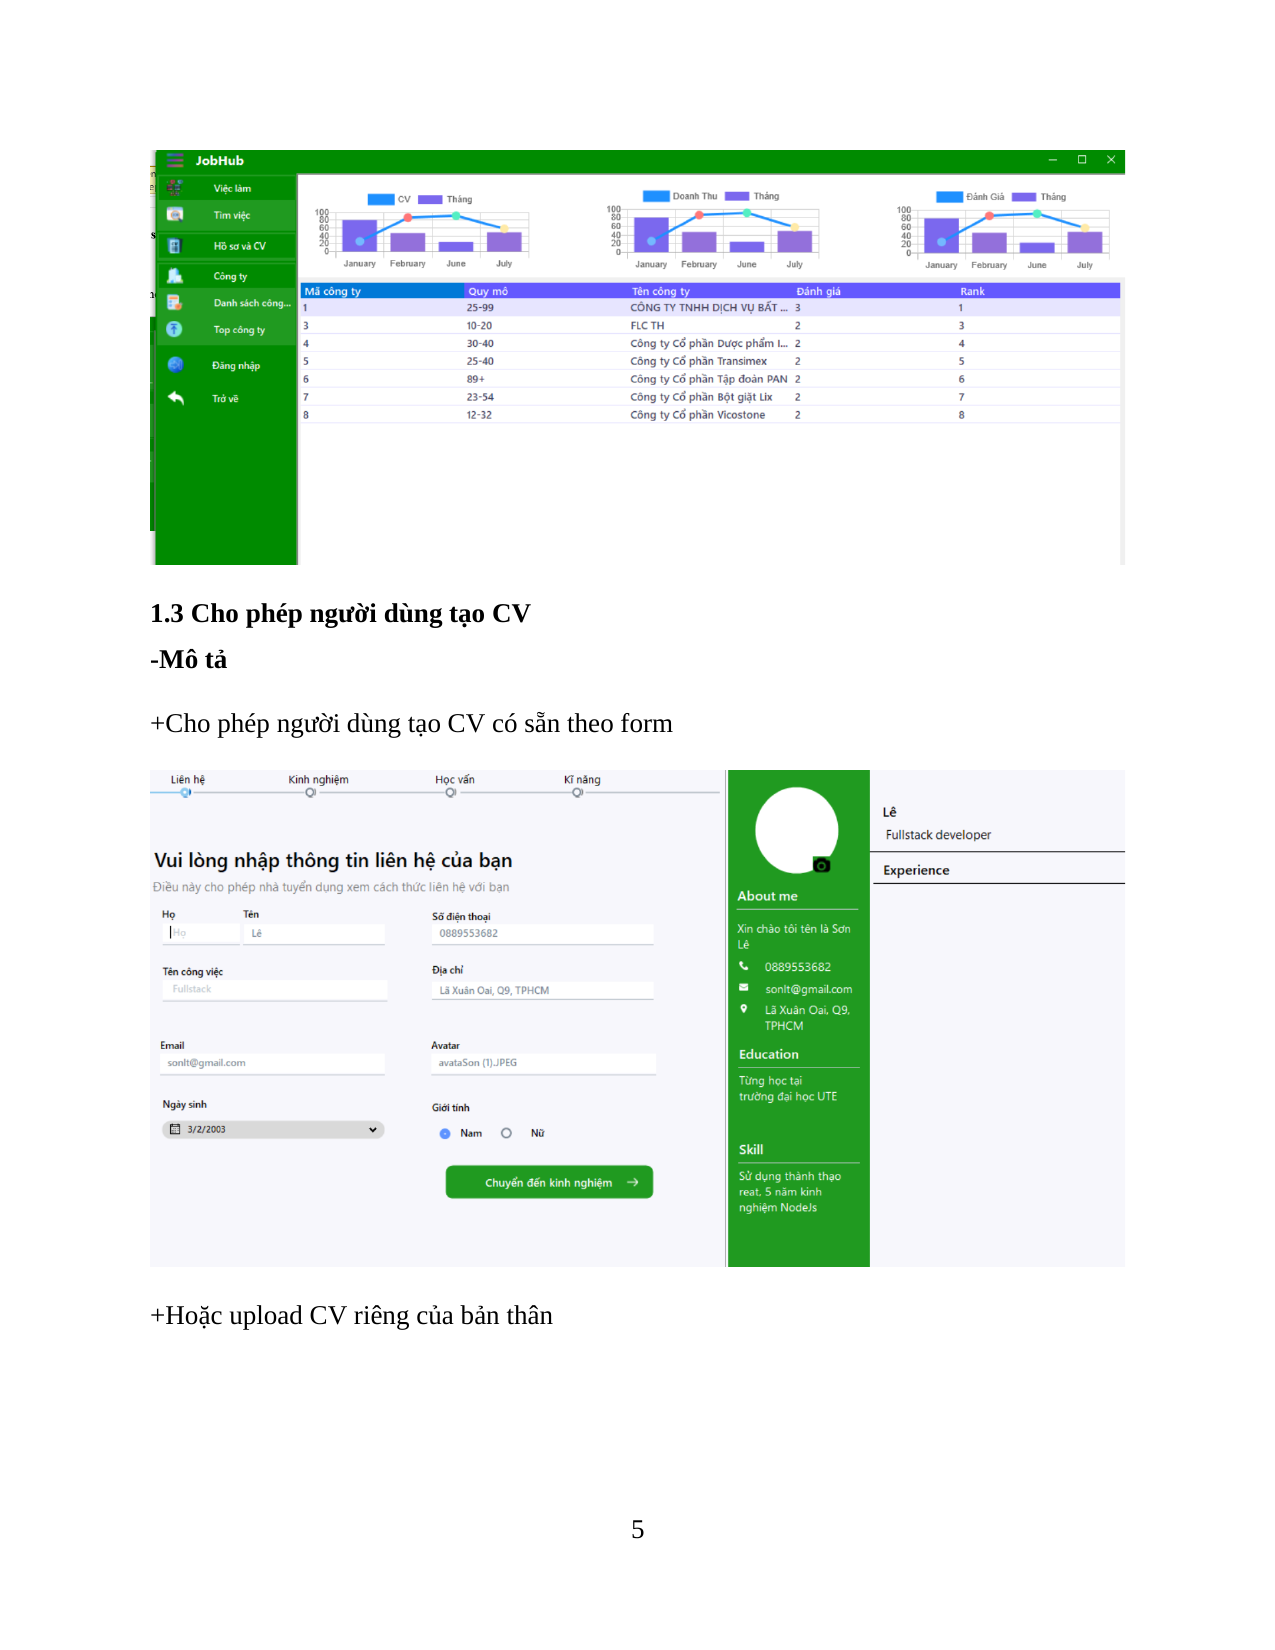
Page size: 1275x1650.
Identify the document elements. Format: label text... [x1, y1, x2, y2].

text +Hoặc upload CV riêng của bản thân [150, 1299, 1125, 1330]
text -Mô tả [150, 643, 1125, 674]
subtitle 1.3 Cho phép người dùng tạo CV [150, 597, 1125, 628]
picture [150, 770, 1125, 1267]
text +Cho phép người dùng tạo CV có sẵn theo form [150, 707, 1125, 738]
picture [150, 150, 1125, 565]
